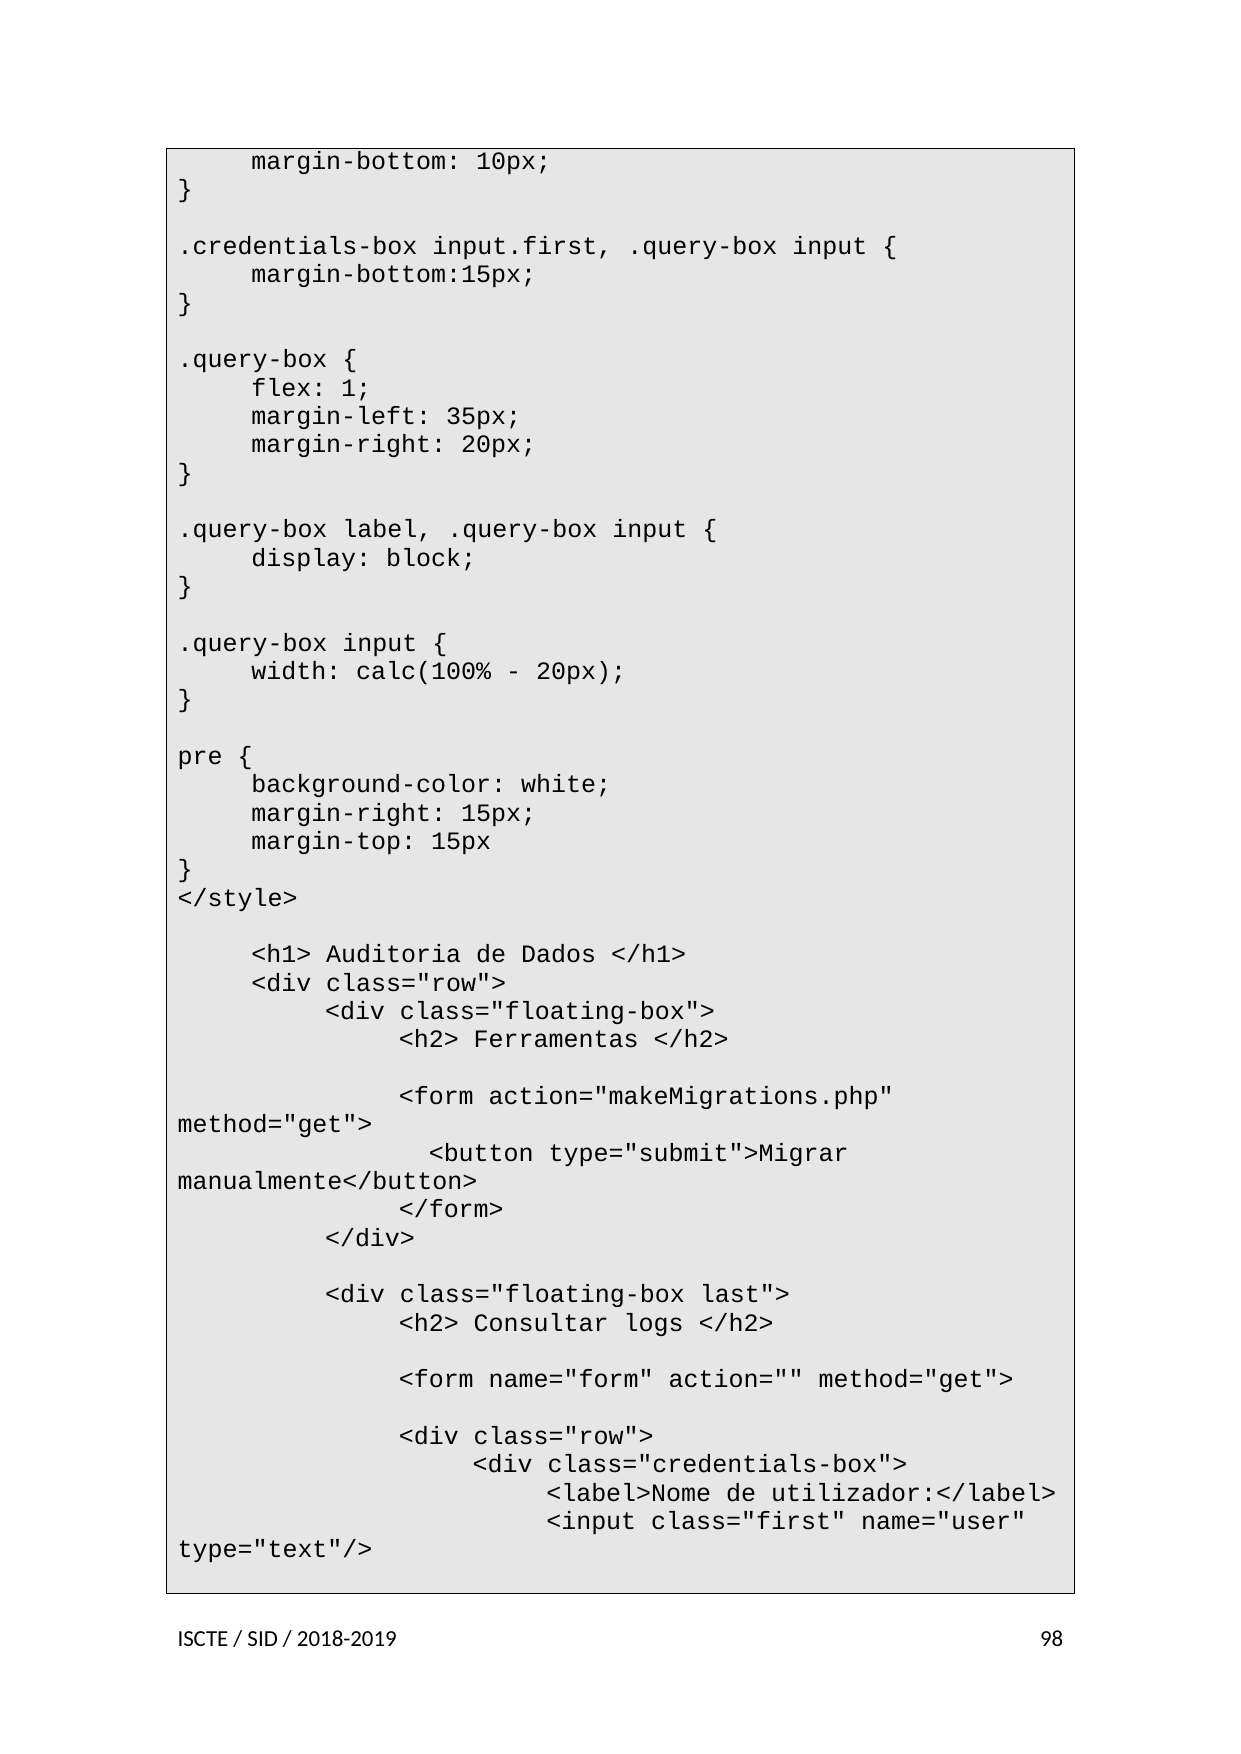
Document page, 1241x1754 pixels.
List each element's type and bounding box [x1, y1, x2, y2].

table_header [167, 149, 1074, 1593]
